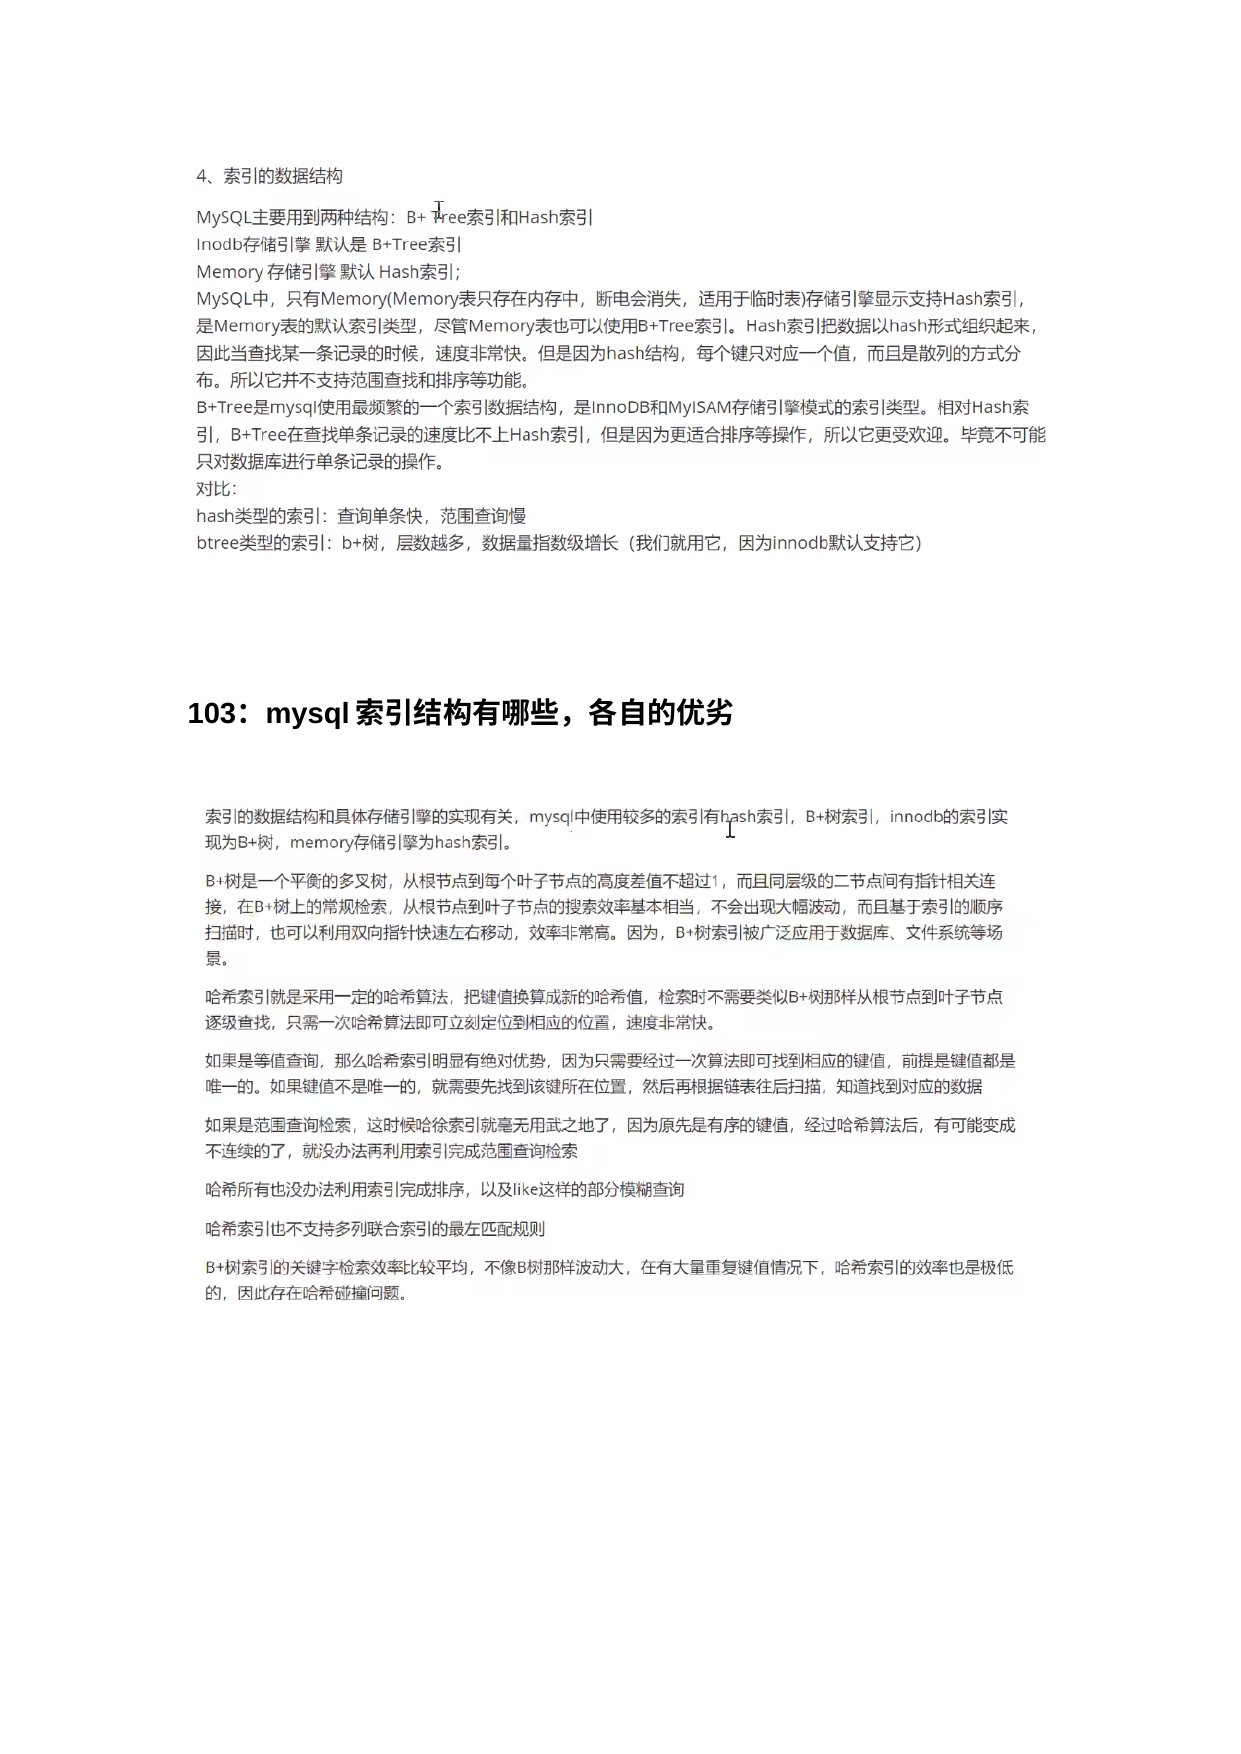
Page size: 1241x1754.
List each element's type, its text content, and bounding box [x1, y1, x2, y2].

picture [187, 797, 1052, 1324]
subtitle 103：mysql索引结构有哪些，各自的优劣 [187, 679, 1053, 744]
picture [187, 162, 1052, 565]
